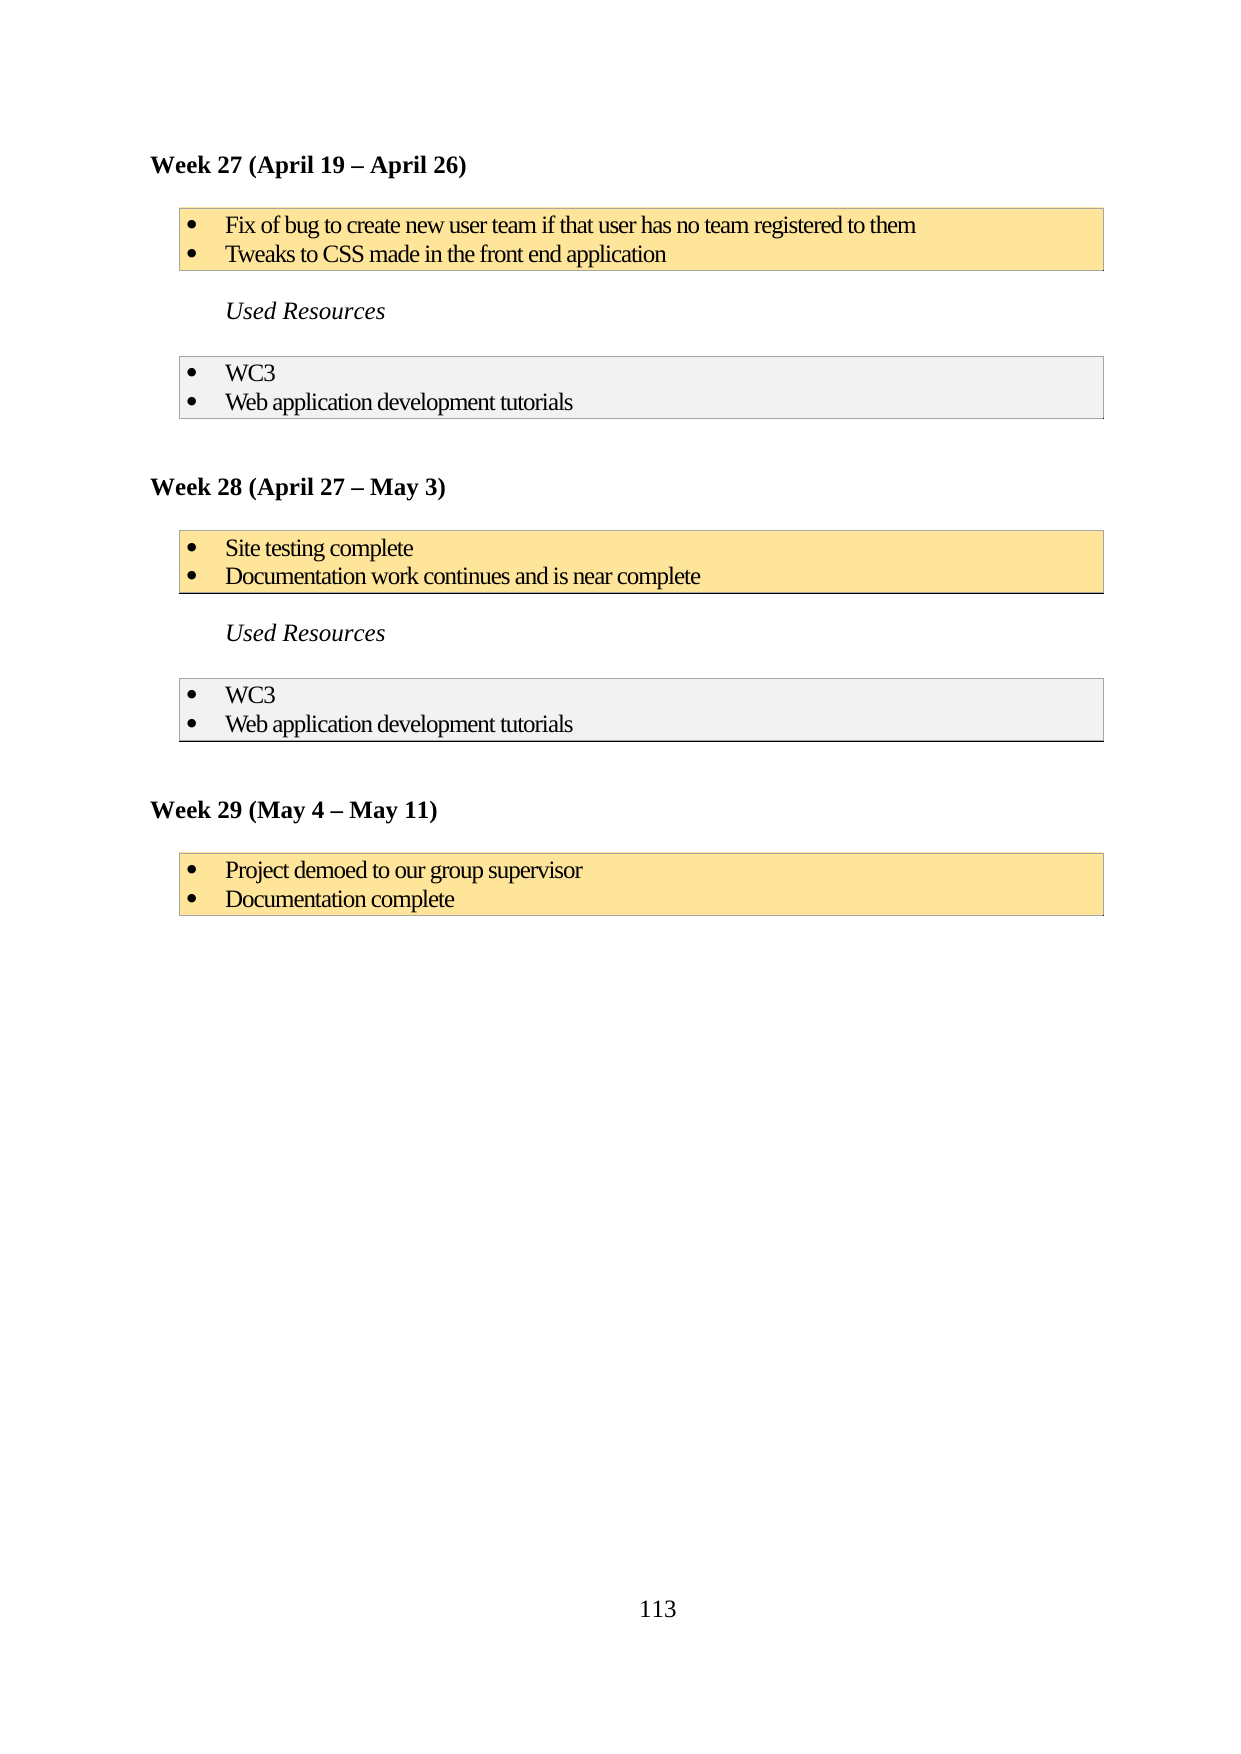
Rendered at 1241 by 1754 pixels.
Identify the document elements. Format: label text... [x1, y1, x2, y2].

title WC3 [180, 357, 1103, 384]
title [180, 236, 1103, 270]
subtitle Week 29 (May 4 – May 11) [150, 795, 1090, 824]
title Web application development tutorials [180, 384, 1103, 418]
title Fix of bug to create new user team if that user has no team registered to them [180, 209, 1103, 236]
title Documentation work continues and is near complete [180, 559, 1103, 592]
title Web application development tutorials [180, 707, 1103, 740]
title Site testing complete [180, 531, 1103, 559]
title Project demoed to our group supervisor [180, 854, 1103, 881]
text Used Resources [150, 296, 1090, 324]
title WC3 [180, 679, 1103, 707]
text Used Resources [150, 618, 1090, 647]
title Documentation complete [180, 881, 1103, 915]
subtitle Week 28 (April 27 – May 3) [150, 472, 1090, 501]
subtitle Week 27 (April 19 – April 26) [150, 150, 1090, 179]
